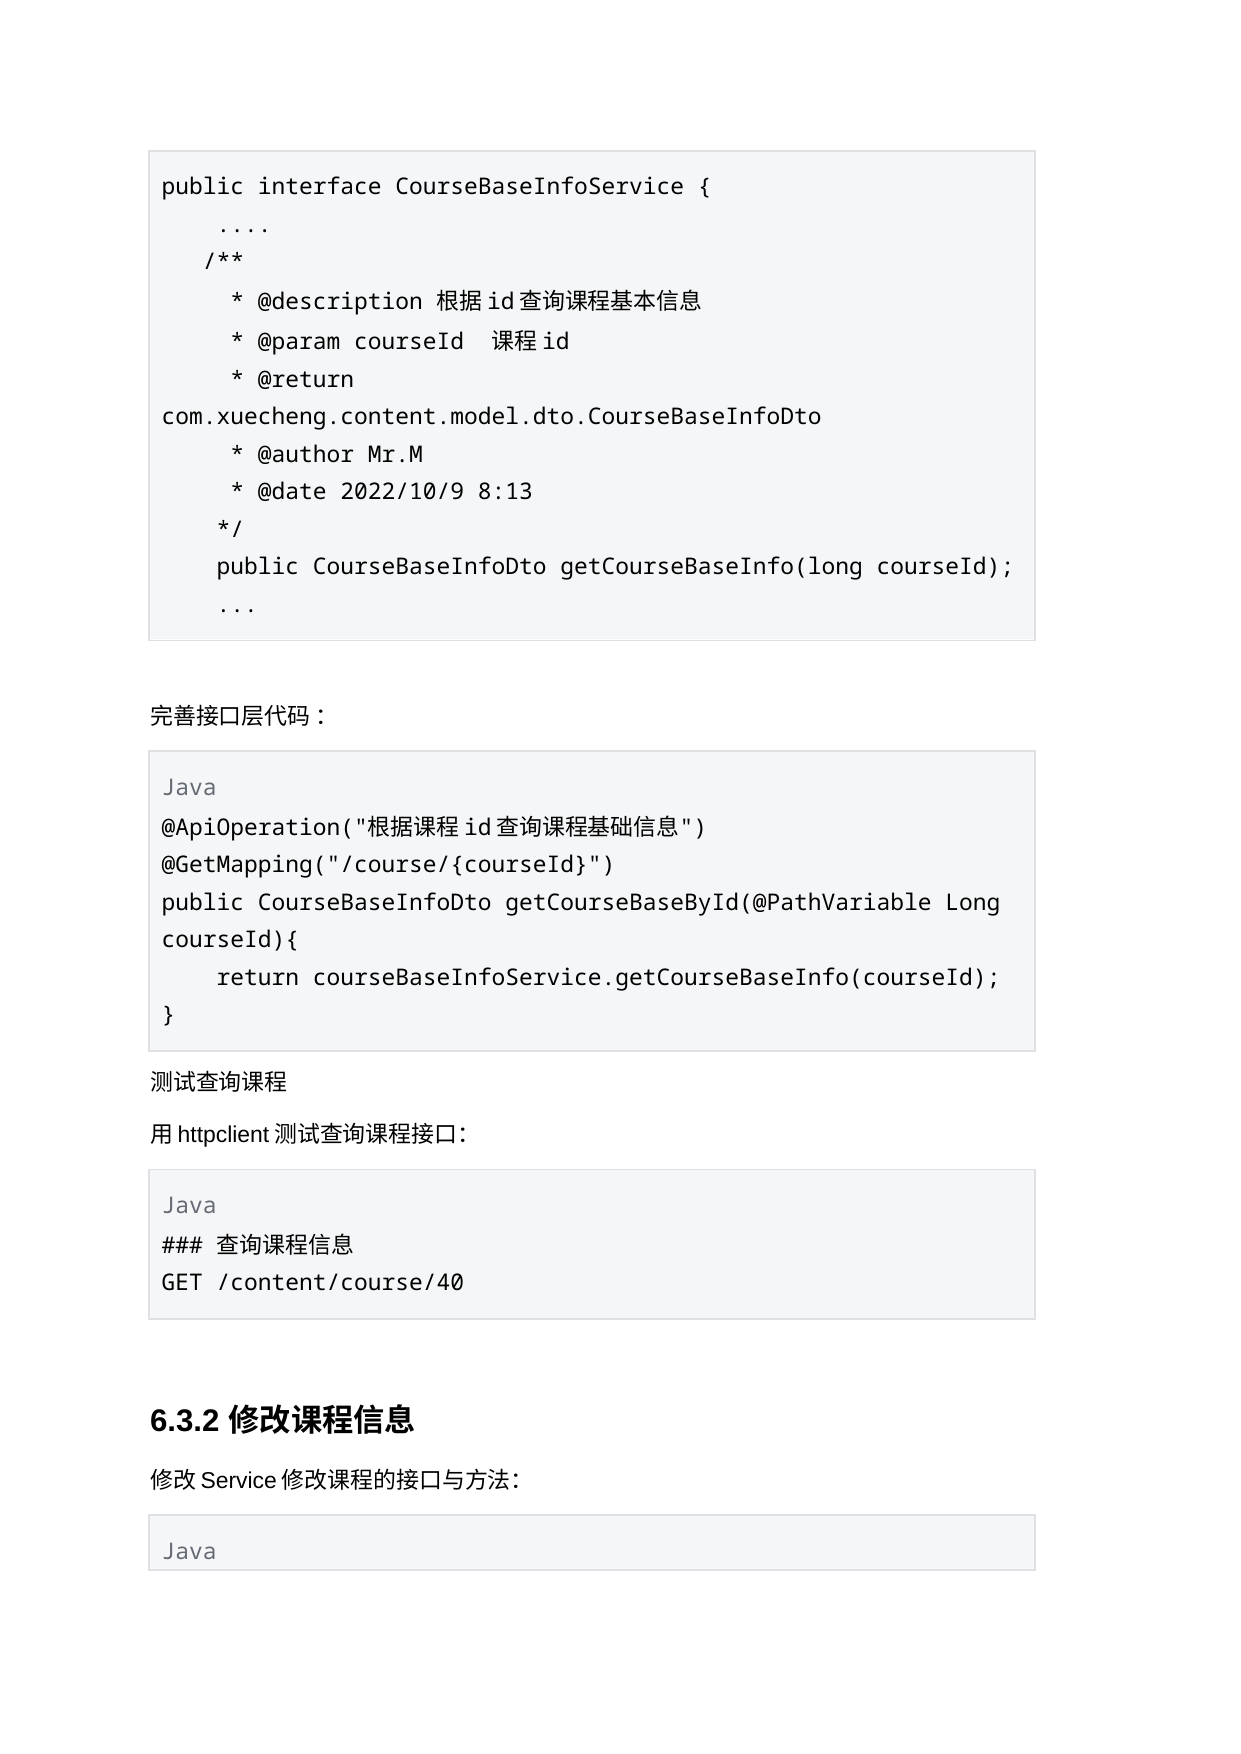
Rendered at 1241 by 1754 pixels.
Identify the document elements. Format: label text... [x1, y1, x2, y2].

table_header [150, 1516, 1034, 1569]
text 6.3.2 修改课程信息 [150, 1395, 1090, 1441]
text 完善接口层代码 ： [150, 698, 1090, 731]
table_header Java @ApiOperation("根据课程id查询课程基础信息") @GetMapping("/course/{courseId}") public CourseBaseInfoDto getCourseBaseById(@PathVariable Long courseId){ return courseBaseInfoService.getCourseBaseInfo(courseId); } [150, 752, 1034, 1050]
text 用httpclient测试查询课程接口： [150, 1116, 1090, 1149]
text 修改Service修改课程的接口与方法： [150, 1462, 1090, 1495]
table_header Java ### 查询课程信息 GET /content/course/40 [150, 1170, 1034, 1318]
text 测试查询课程 [150, 1064, 1090, 1097]
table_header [150, 152, 1034, 639]
